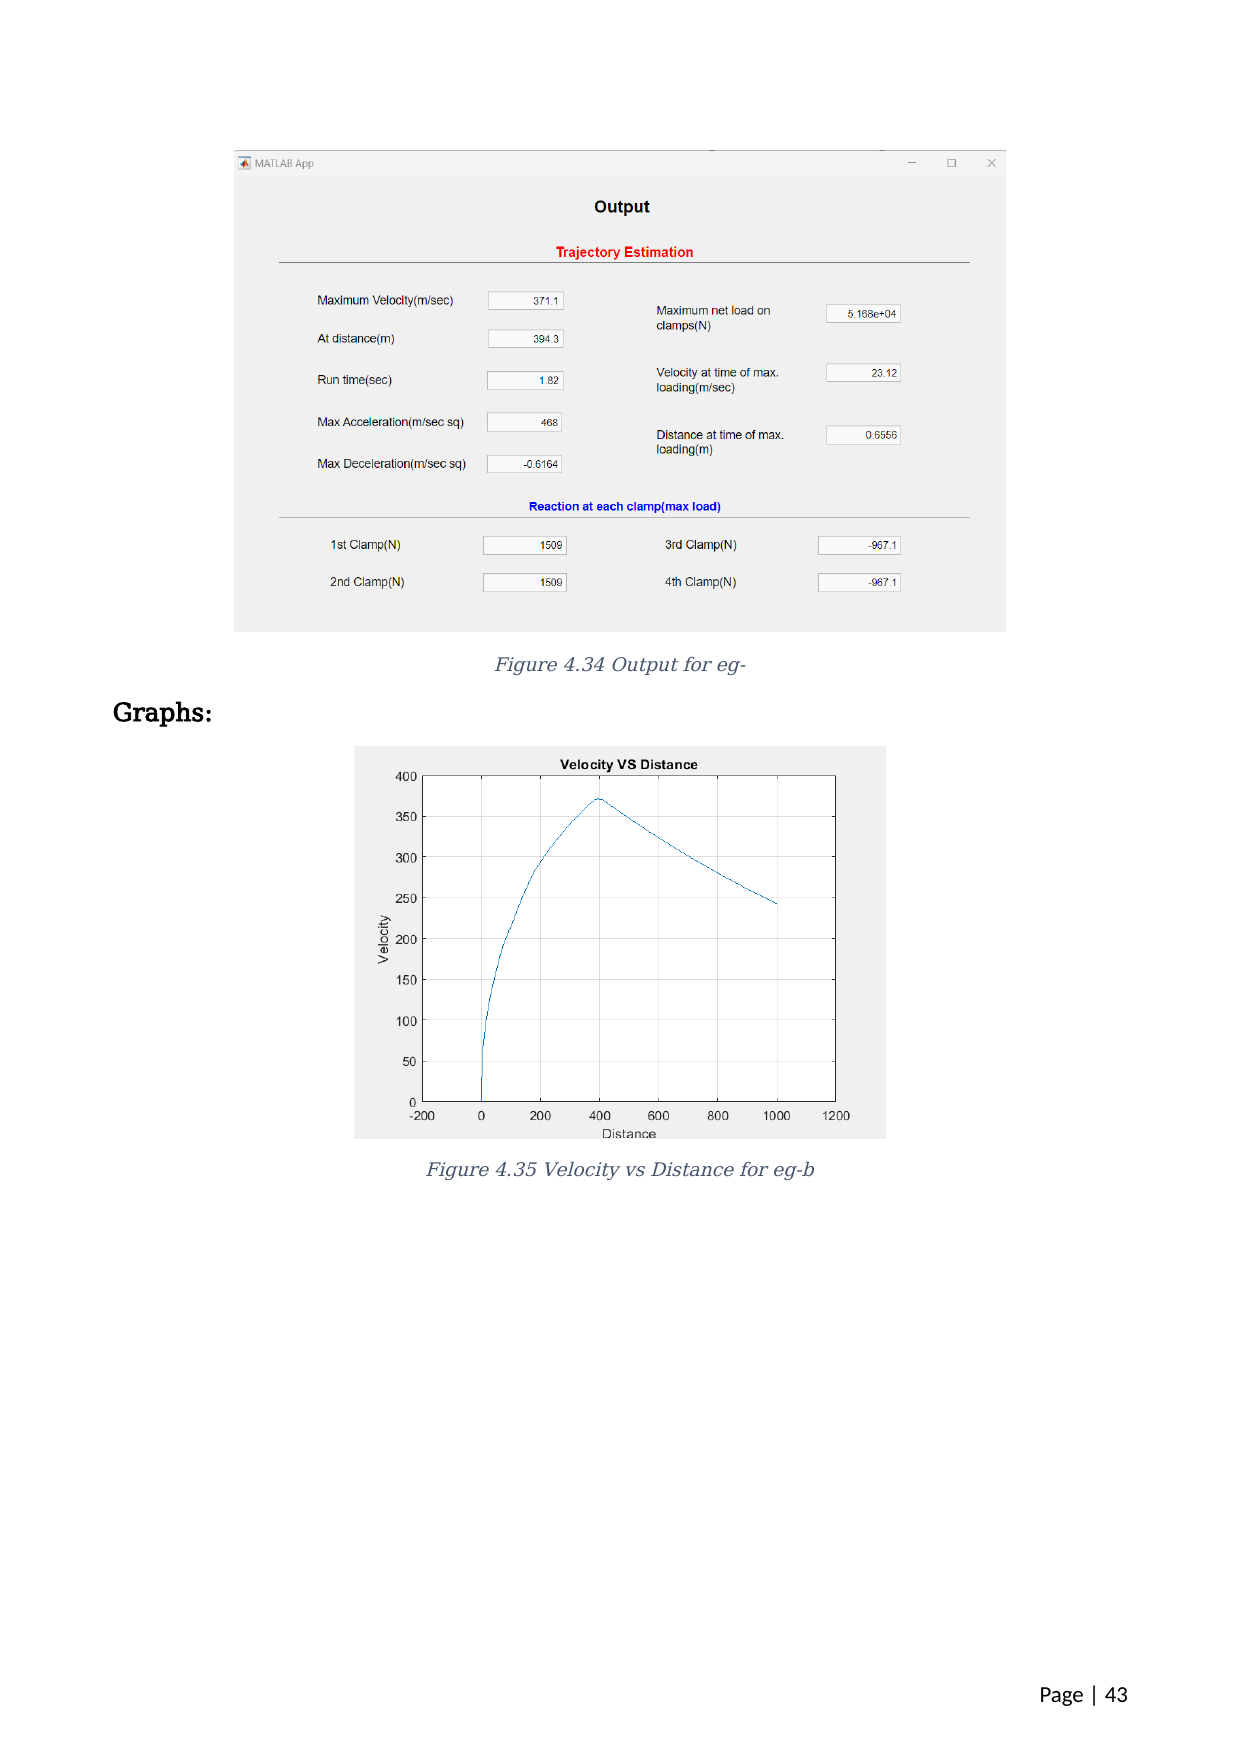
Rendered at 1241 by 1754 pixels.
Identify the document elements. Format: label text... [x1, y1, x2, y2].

text Graphs: [112, 696, 1128, 726]
picture [354, 745, 886, 1139]
text Figure 4.34 Output for eg- [112, 653, 1128, 675]
picture [234, 150, 1007, 632]
text Figure 4.35 Velocity vs Distance for eg-b [112, 1158, 1128, 1180]
